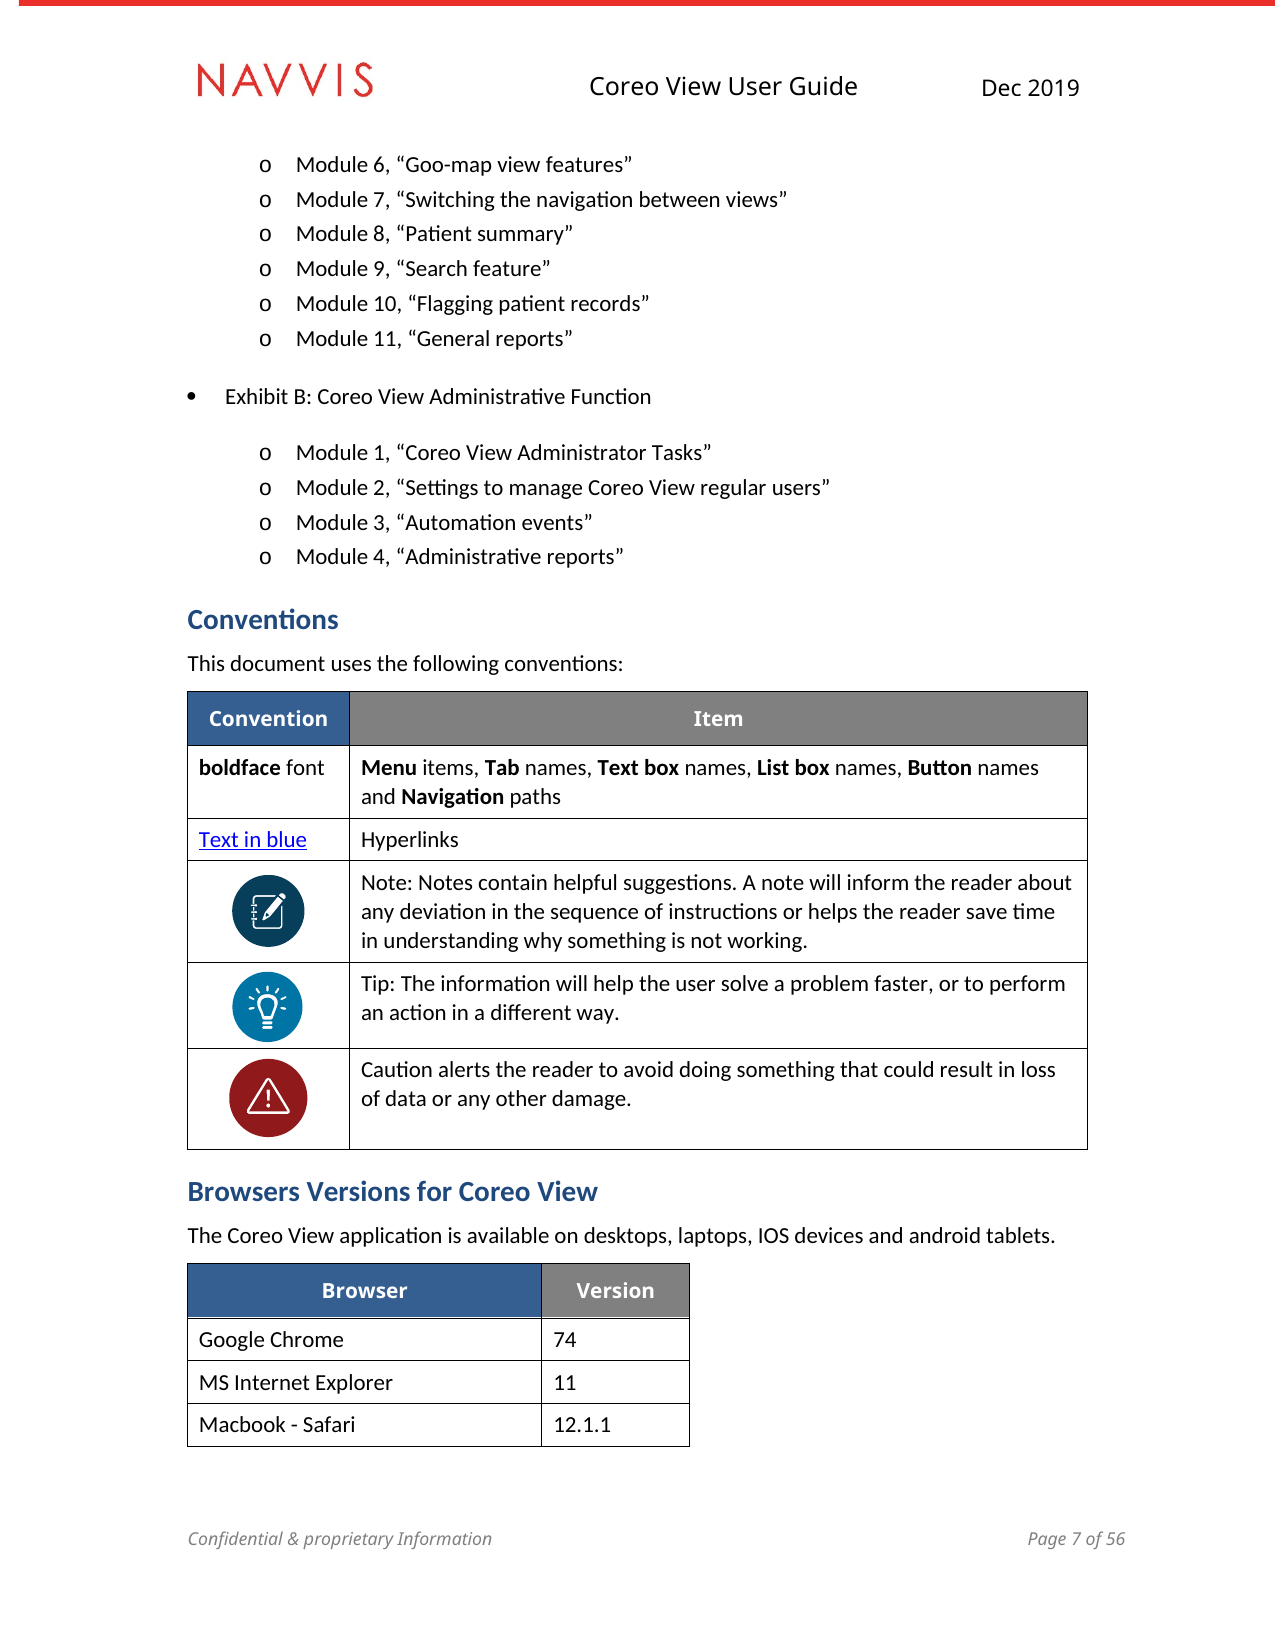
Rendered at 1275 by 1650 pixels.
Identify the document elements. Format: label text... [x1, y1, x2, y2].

text Module 11, “General reports” [258, 324, 1087, 353]
text The Coreo View application is available on desktops, laptops, IOS devices and android tablets. [187, 1221, 1087, 1249]
text Module 8, “Patient summary” [258, 219, 1087, 249]
title Conventions [187, 601, 1087, 636]
text Module 1, “Coreo View Administrator Tasks” [258, 438, 1087, 467]
text Module 9, “Search feature” [258, 254, 1087, 283]
table_cell Tip: The information will help the user solve a problem faster, or to perform an action in a different way. [350, 963, 1087, 1048]
table_cell 11 [542, 1361, 689, 1403]
table_cell [188, 1049, 349, 1148]
list Exhibit B: Coreo View Administrative Function [187, 382, 1087, 410]
table_cell Note: Notes contain helpful suggestions. A note will inform the reader about any deviation in the sequence of instructions or helps the reader save time in understanding why something is not working. [350, 861, 1087, 962]
table_cell Hyperlinks [350, 819, 1087, 860]
table_header Browser [188, 1264, 541, 1317]
table_cell Google Chrome [188, 1319, 541, 1360]
table_cell Text in blue [188, 819, 349, 860]
table_cell 74 [542, 1319, 689, 1360]
picture [187, 55, 383, 104]
table_cell 12.1.1 [542, 1404, 689, 1446]
text Module 10, “Flagging patient records” [258, 289, 1087, 318]
table_cell [188, 963, 349, 1048]
text Module 6, “Goo-map view features” [258, 150, 1087, 179]
table_cell Macbook - Safari [188, 1404, 541, 1446]
table_header Item [350, 692, 1087, 745]
table_cell Menu items, Tab names, Text box names, List box names, Button names and Navigation paths [350, 746, 1087, 817]
text Module 3, “Automation events” [258, 508, 1087, 537]
table_cell [188, 861, 349, 962]
table_header Version [542, 1264, 689, 1317]
table_cell Caution alerts the reader to avoid doing something that could result in loss of data or any other damage. [350, 1049, 1087, 1148]
text Module 2, “Settings to manage Coreo View regular users” [258, 473, 1087, 502]
table_cell MS Internet Explorer [188, 1361, 541, 1403]
table_header Convention [188, 692, 349, 745]
text Module 7, “Switching the navigation between views” [258, 185, 1087, 214]
text Module 4, “Administrative reports” [258, 542, 1087, 572]
text This document uses the following conventions: [187, 649, 1087, 677]
table_cell boldface font [188, 746, 349, 817]
title Browsers Versions for Coreo View [187, 1173, 1087, 1209]
